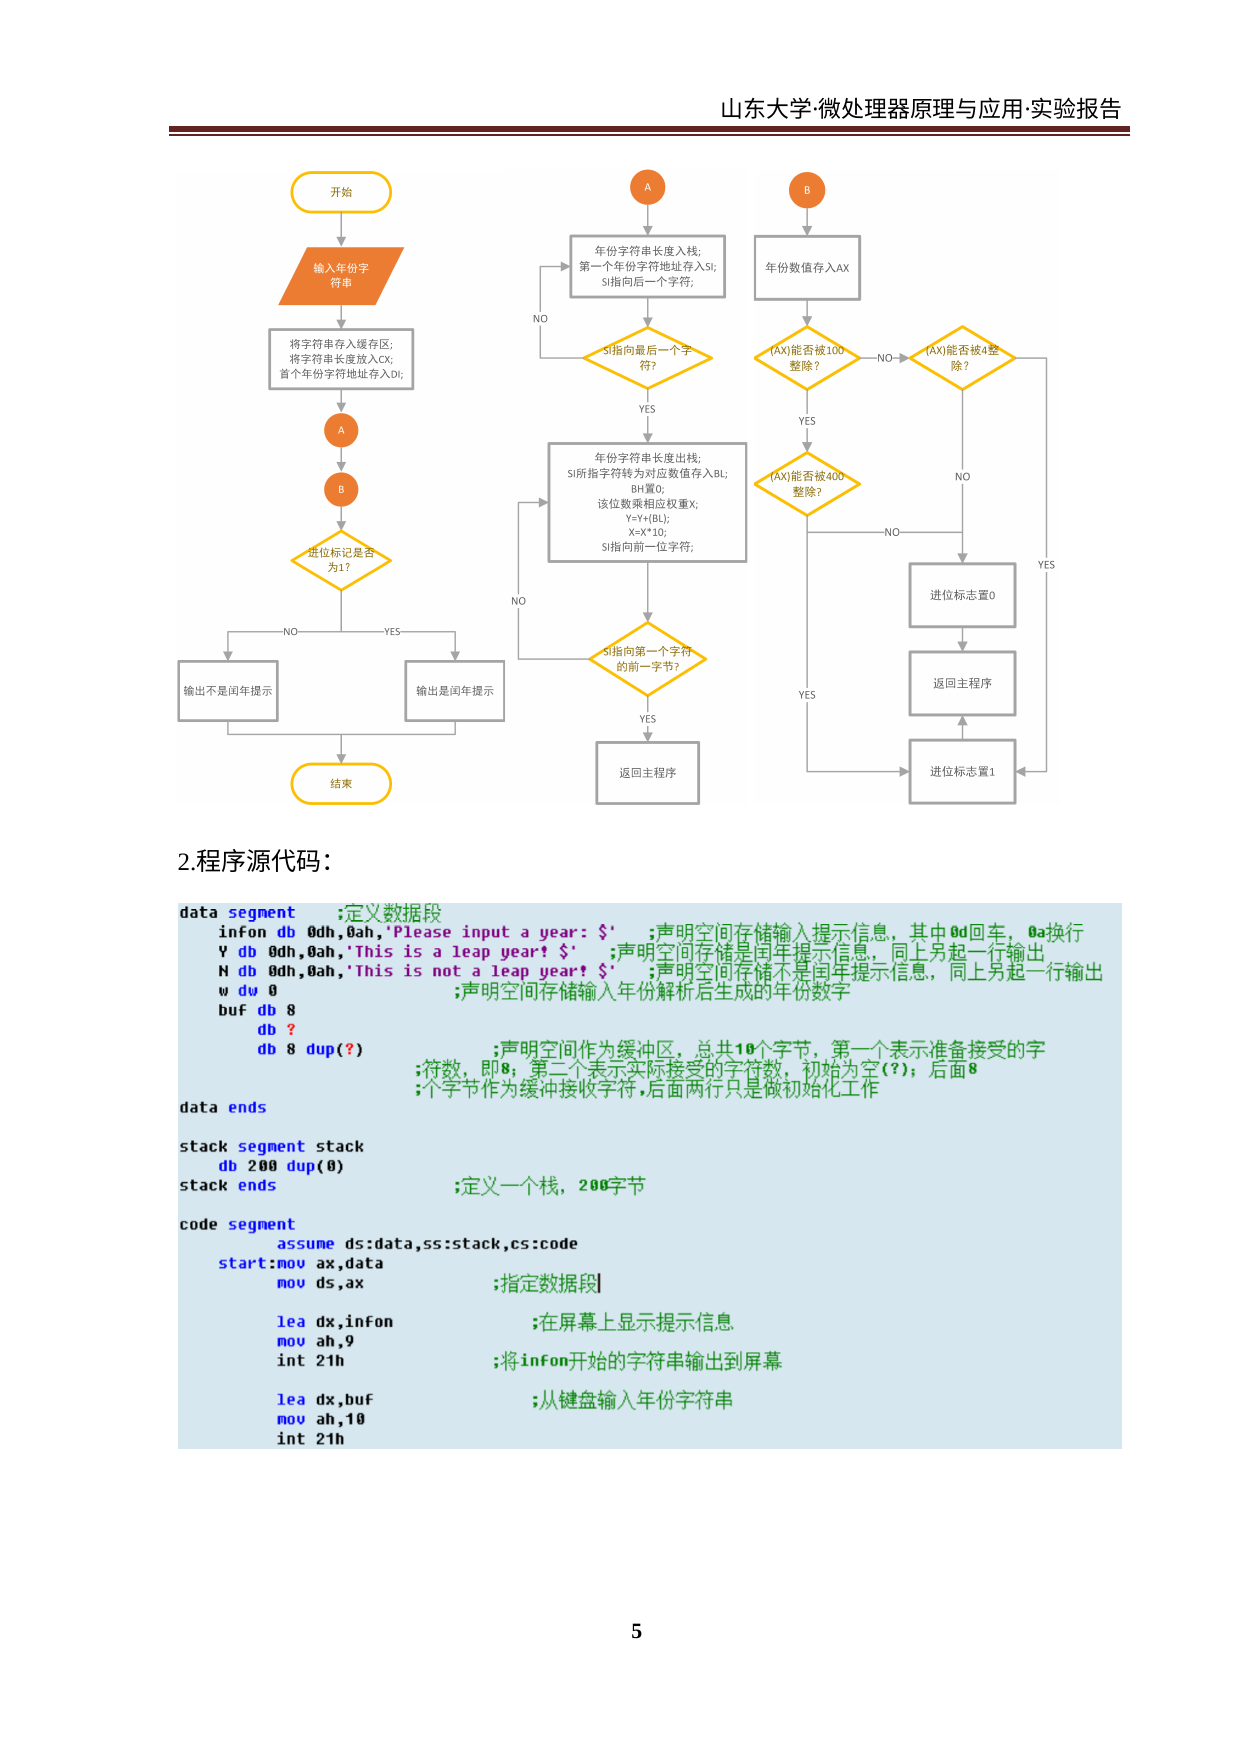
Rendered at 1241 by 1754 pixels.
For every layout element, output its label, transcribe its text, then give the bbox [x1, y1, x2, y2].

picture [177, 168, 748, 805]
picture [177, 903, 1123, 1449]
picture [753, 170, 1061, 805]
text 2.程序源代码： [177, 827, 1122, 892]
